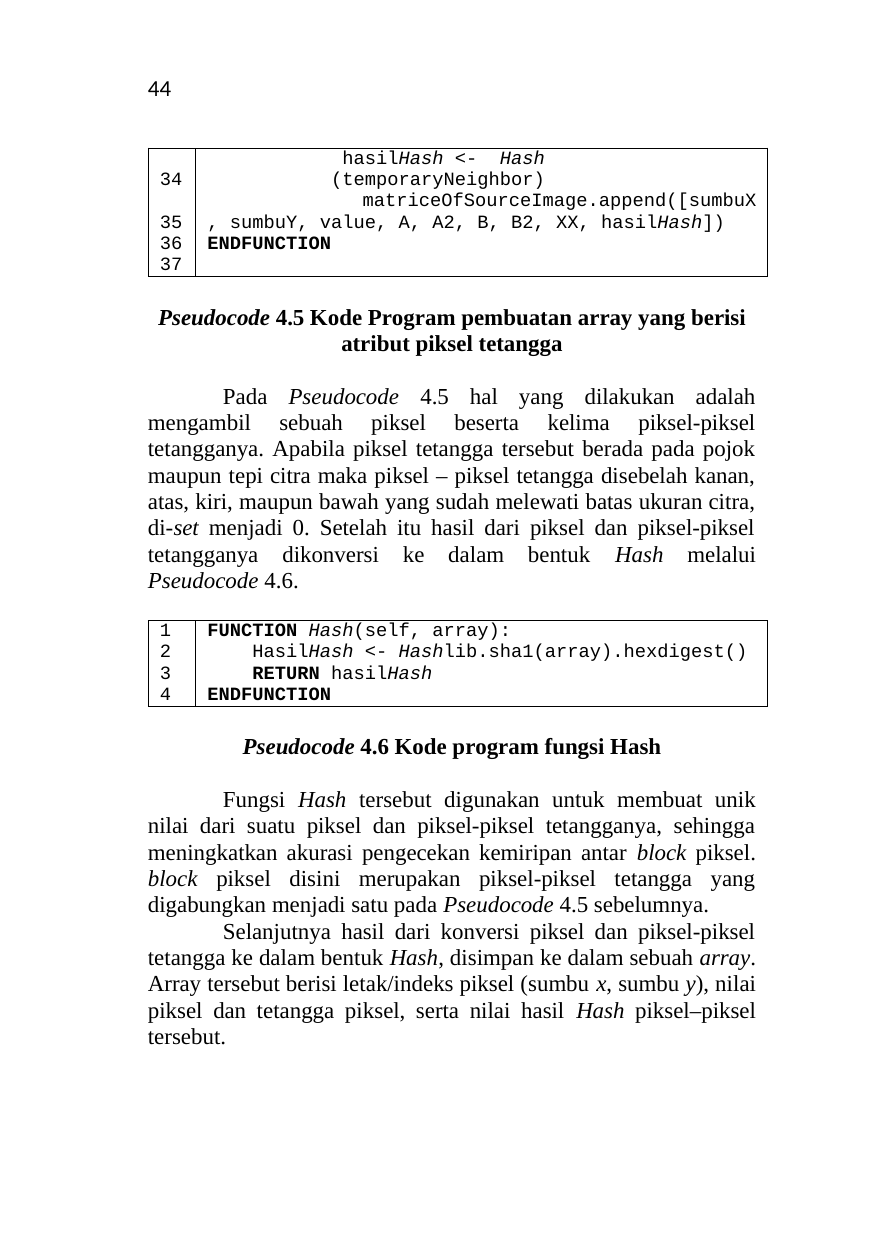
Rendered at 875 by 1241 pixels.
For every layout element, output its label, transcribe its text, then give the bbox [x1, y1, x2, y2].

table_header FUNCTION Hash(self, array): HasilHash <- Hashlib.sha1(array).hexdigest() RETURN hasilHash ENDFUNCTION [196, 621, 767, 706]
text Pada Pseudocode 4.5 hal yang dilakukan adalah mengambil sebuah piksel beserta kelima piksel-piksel tetangganya. Apabila piksel tetangga tersebut berada pada pojok maupun tepi citra maka piksel – piksel tetangga disebelah kanan, atas, kiri, maupun bawah yang sudah melewati batas ukuran citra, di-set menjadi 0. Setelah itu hasil dari piksel dan piksel-piksel tetangganya dikonversi ke dalam bentuk Hash melalui Pseudocode 4.6. [148, 383, 756, 593]
text Selanjutnya hasil dari konversi piksel dan piksel-piksel tetangga ke dalam bentuk Hash, disimpan ke dalam sebuah array. Array tersebut berisi letak/indeks piksel (sumbu x, sumbu y), nilai piksel dan tetangga piksel, serta nilai hasil Hash piksel–piksel tersebut. [148, 918, 756, 1049]
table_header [149, 149, 195, 276]
text Fungsi Hash tersebut digunakan untuk membuat unik nilai dari suatu piksel dan piksel-piksel tetangganya, sehingga meningkatkan akurasi pengecekan kemiripan antar block piksel. block piksel disini merupakan piksel-piksel tetangga yang digabungkan menjadi satu pada Pseudocode 4.5 sebelumnya. [148, 786, 756, 918]
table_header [196, 149, 767, 276]
table_header 1 2 3 4 [149, 621, 195, 706]
